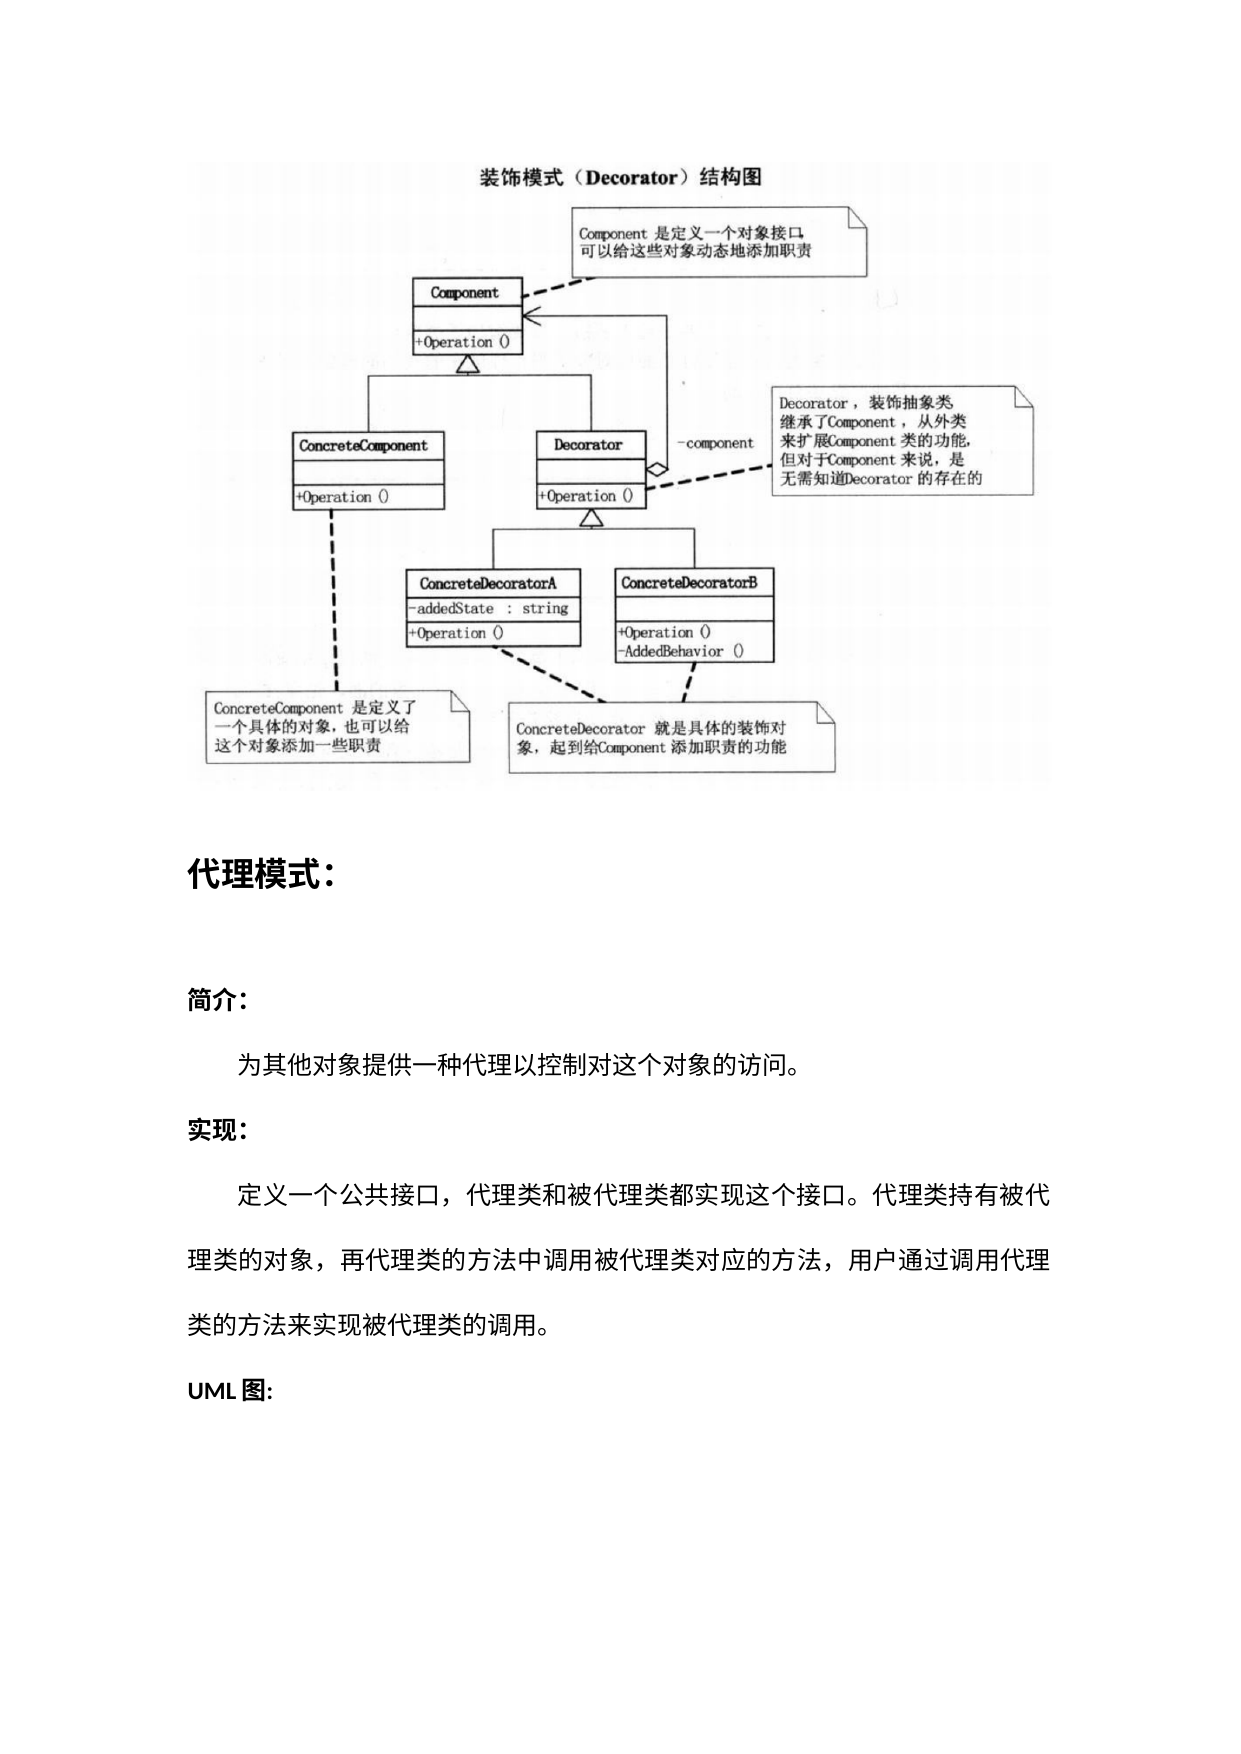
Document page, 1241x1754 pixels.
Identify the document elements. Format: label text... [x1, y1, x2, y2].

text 实现： [187, 1096, 1053, 1161]
text 简介： [187, 966, 1053, 1031]
picture [187, 162, 1053, 791]
text UML图: [187, 1356, 1053, 1421]
text 为其他对象提供一种代理以控制对这个对象的访问。 [187, 1031, 1053, 1096]
subtitle 代理模式： [187, 839, 1053, 904]
text 定义一个公共接口，代理类和被代理类都实现这个接口。代理类持有被代理类的对象，再代理类的方法中调用被代理类对应的方法，用户通过调用代理类的方法来实现被代理类的调用。 [187, 1161, 1053, 1356]
